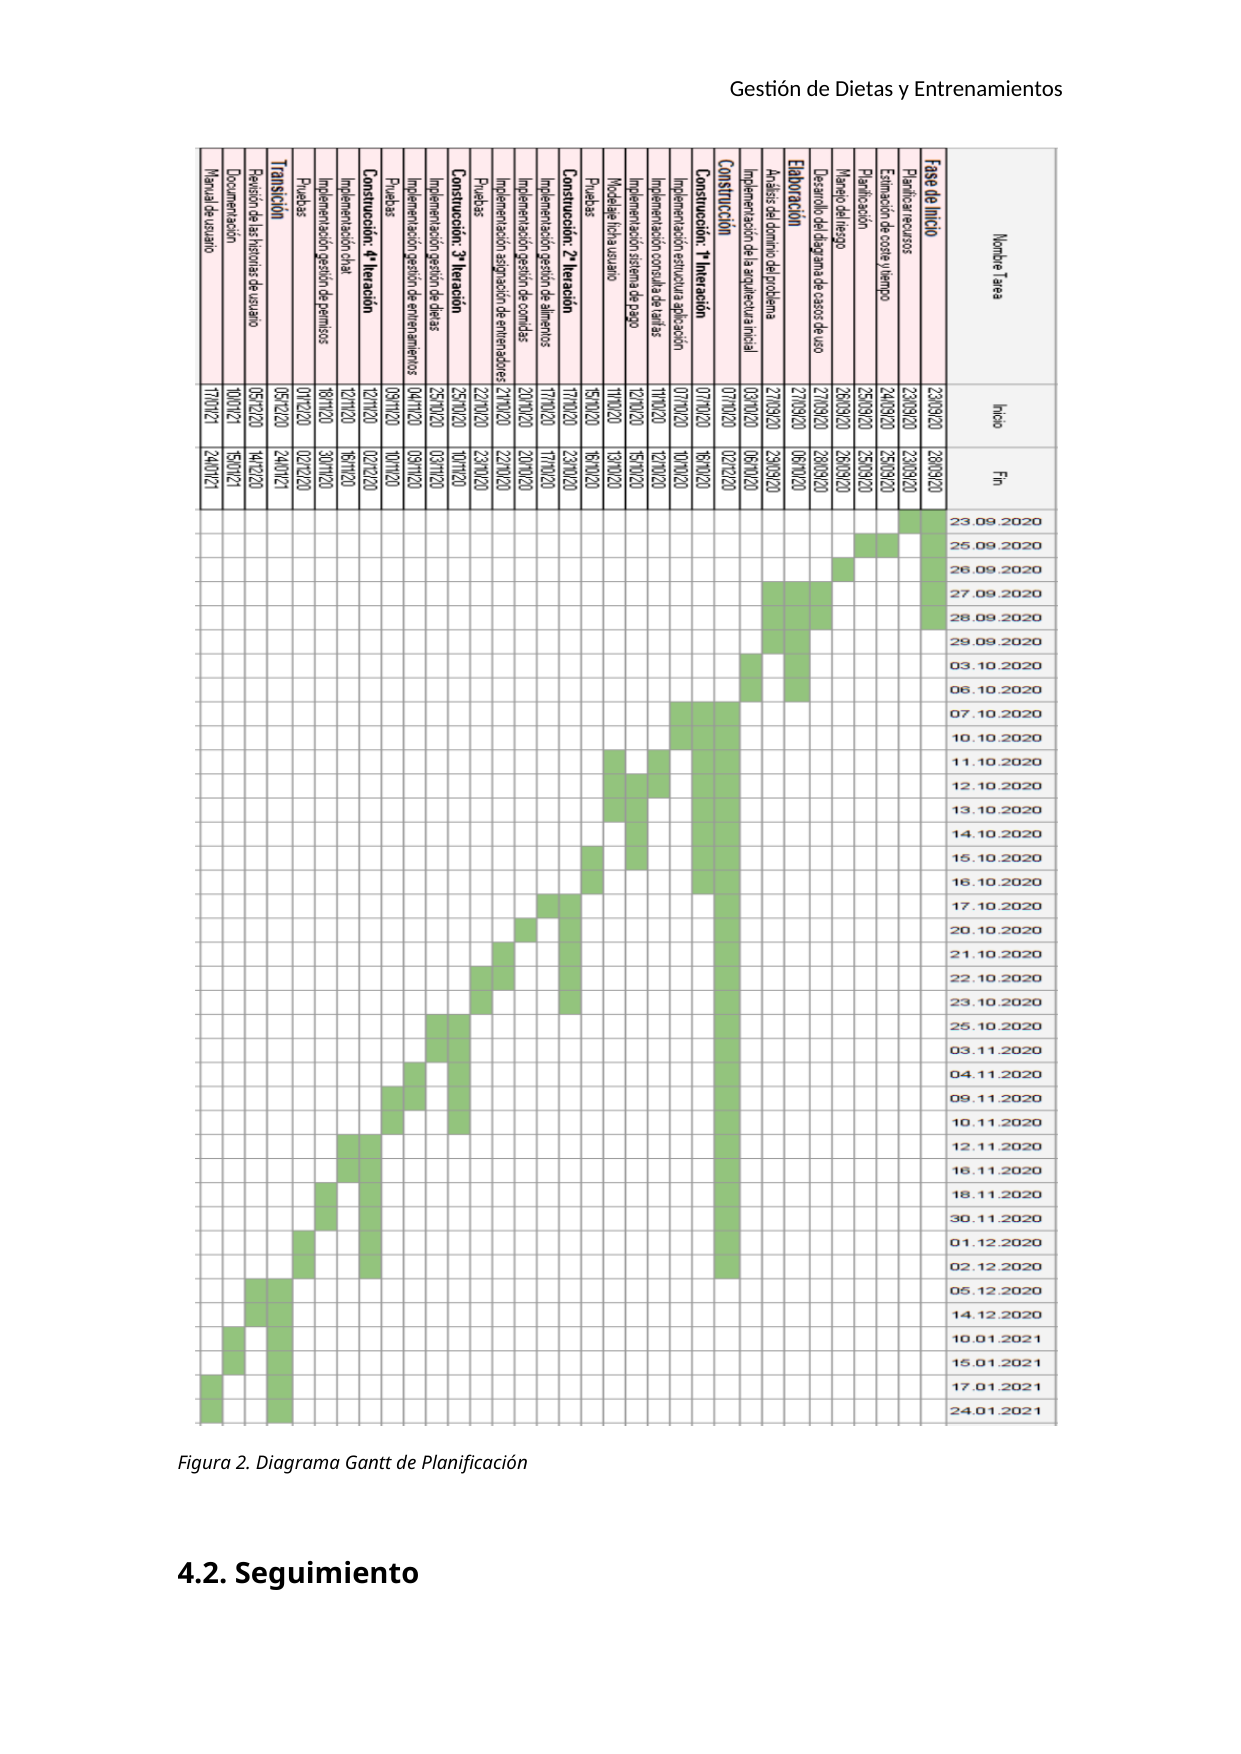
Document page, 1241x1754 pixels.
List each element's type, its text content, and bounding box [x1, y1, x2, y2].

text Figura 2. Diagrama Gantt de Planificación [177, 1449, 1063, 1474]
picture [196, 149, 1057, 1425]
text 4.2. Seguimiento [177, 1553, 1063, 1592]
